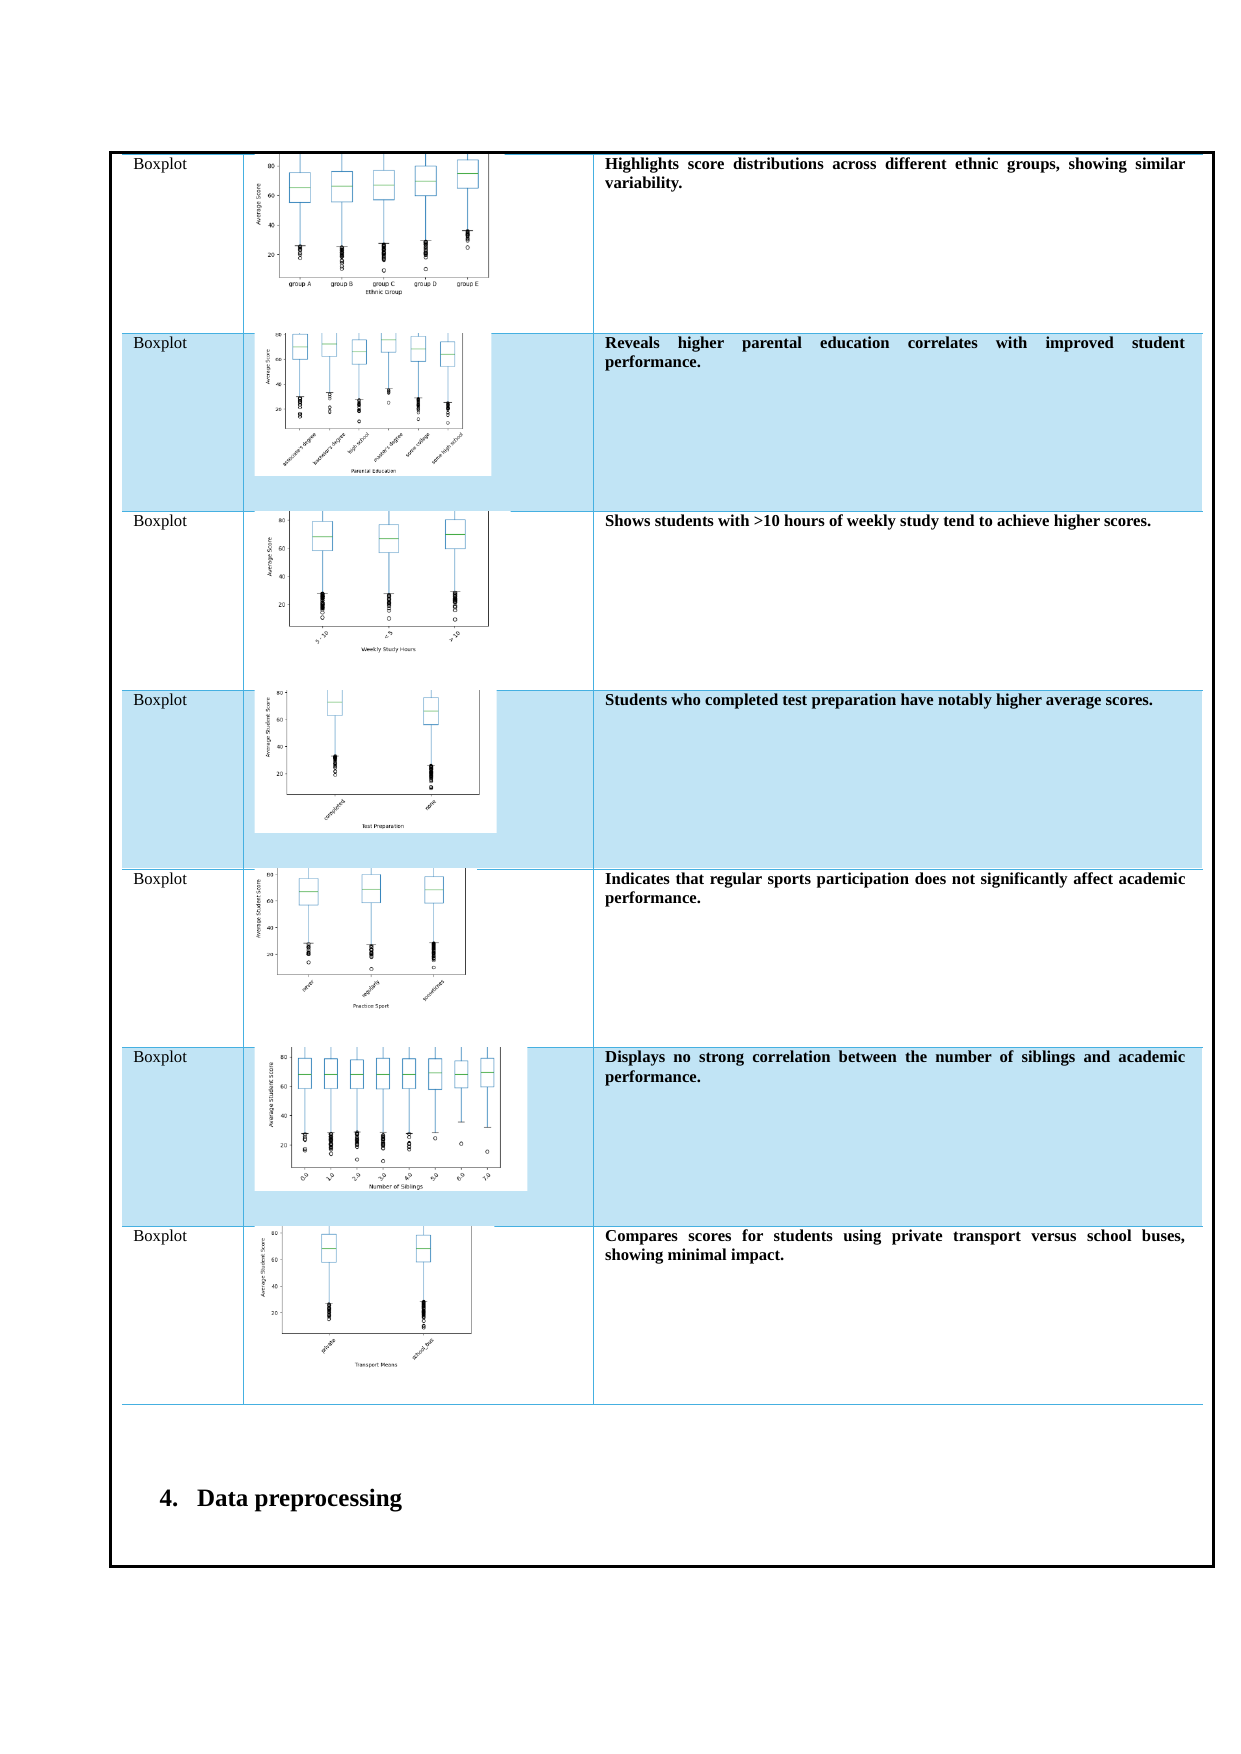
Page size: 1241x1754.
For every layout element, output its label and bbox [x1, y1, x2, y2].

picture [254, 1047, 528, 1191]
picture [254, 333, 492, 476]
picture [254, 690, 497, 833]
picture [254, 154, 505, 297]
picture [254, 511, 511, 655]
picture [254, 1226, 495, 1369]
picture [254, 868, 477, 1012]
table_header [112, 154, 1212, 1565]
